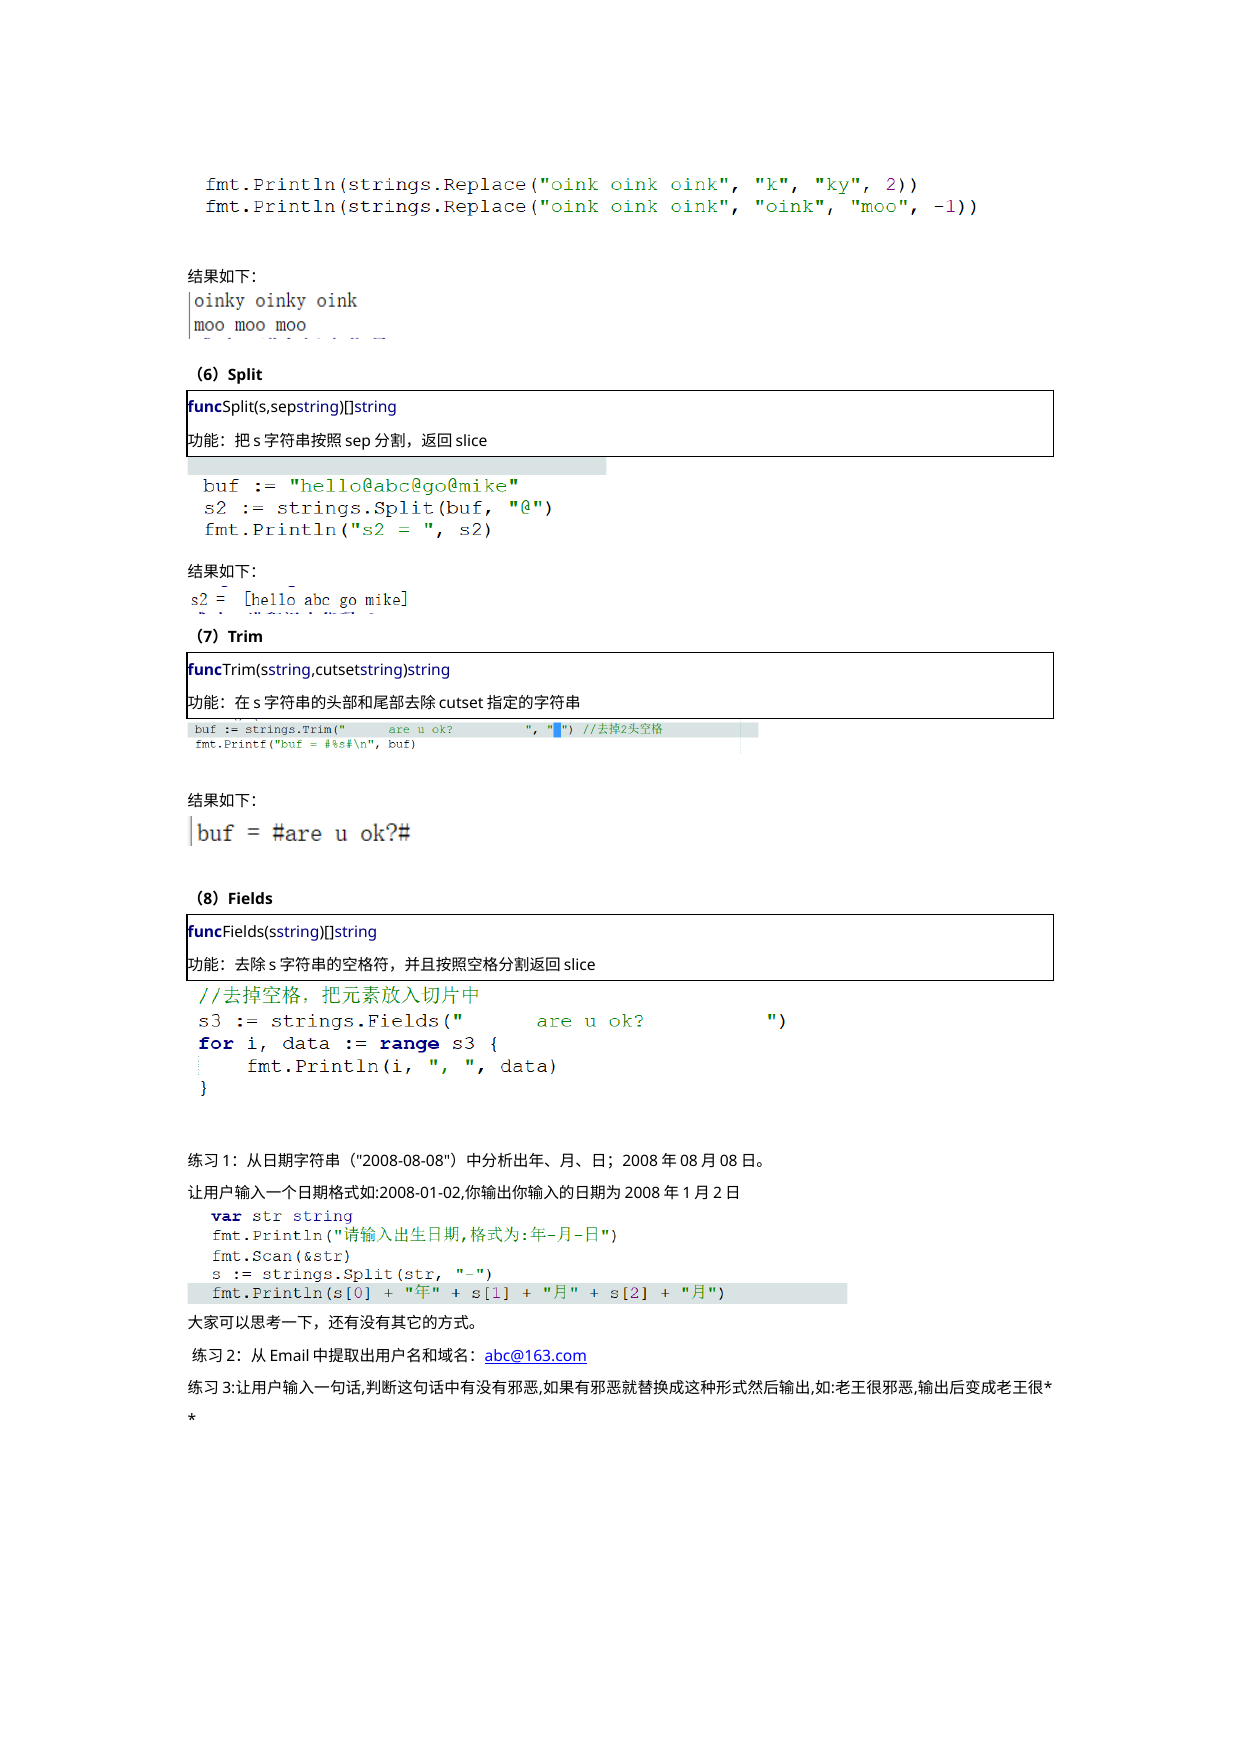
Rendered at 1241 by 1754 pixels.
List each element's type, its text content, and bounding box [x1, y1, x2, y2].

text 练习2：从Email中提取出用户名和域名：abc@163.com [187, 1338, 1053, 1371]
text 结果如下： [187, 784, 1053, 816]
text （6）Split [187, 357, 1053, 389]
text 功能：在s字符串的头部和尾部去除cutset指定的字符串 [188, 684, 1053, 718]
picture [187, 981, 950, 1099]
text funcFields(sstring)[]string [188, 915, 1053, 946]
text （7）Trim [187, 619, 1053, 652]
picture [187, 292, 391, 339]
text 结果如下： [187, 554, 1053, 587]
text funcTrim(sstring,cutsetstring)string [188, 653, 1053, 684]
picture [187, 719, 759, 754]
text 大家可以思考一下，还有没有其它的方式。 [187, 1306, 1053, 1338]
text 功能：把s字符串按照sep分割，返回slice [188, 422, 1053, 456]
picture [187, 162, 993, 236]
text 练习1：从日期字符串（"2008-08-08"）中分析出年、月、日；2008年08月08日。 [187, 1143, 1053, 1176]
text 结果如下： [187, 259, 1053, 292]
picture [187, 586, 430, 614]
picture [187, 1208, 848, 1304]
text （8）Fields [187, 881, 1053, 914]
text 练习3:让用户输入一句话,判断这句话中有没有邪恶,如果有邪恶就替换成这种形式然后输出,如:老王很邪恶,输出后变成老王很** [187, 1371, 1053, 1436]
picture [187, 816, 447, 846]
picture [187, 457, 607, 542]
text funcSplit(s,sepstring)[]string [188, 391, 1053, 422]
text 让用户输入一个日期格式如:2008-01-02,你输出你输入的日期为2008年1月2日 [187, 1176, 1053, 1208]
text 功能：去除s字符串的空格符，并且按照空格分割返回slice [188, 946, 1053, 980]
